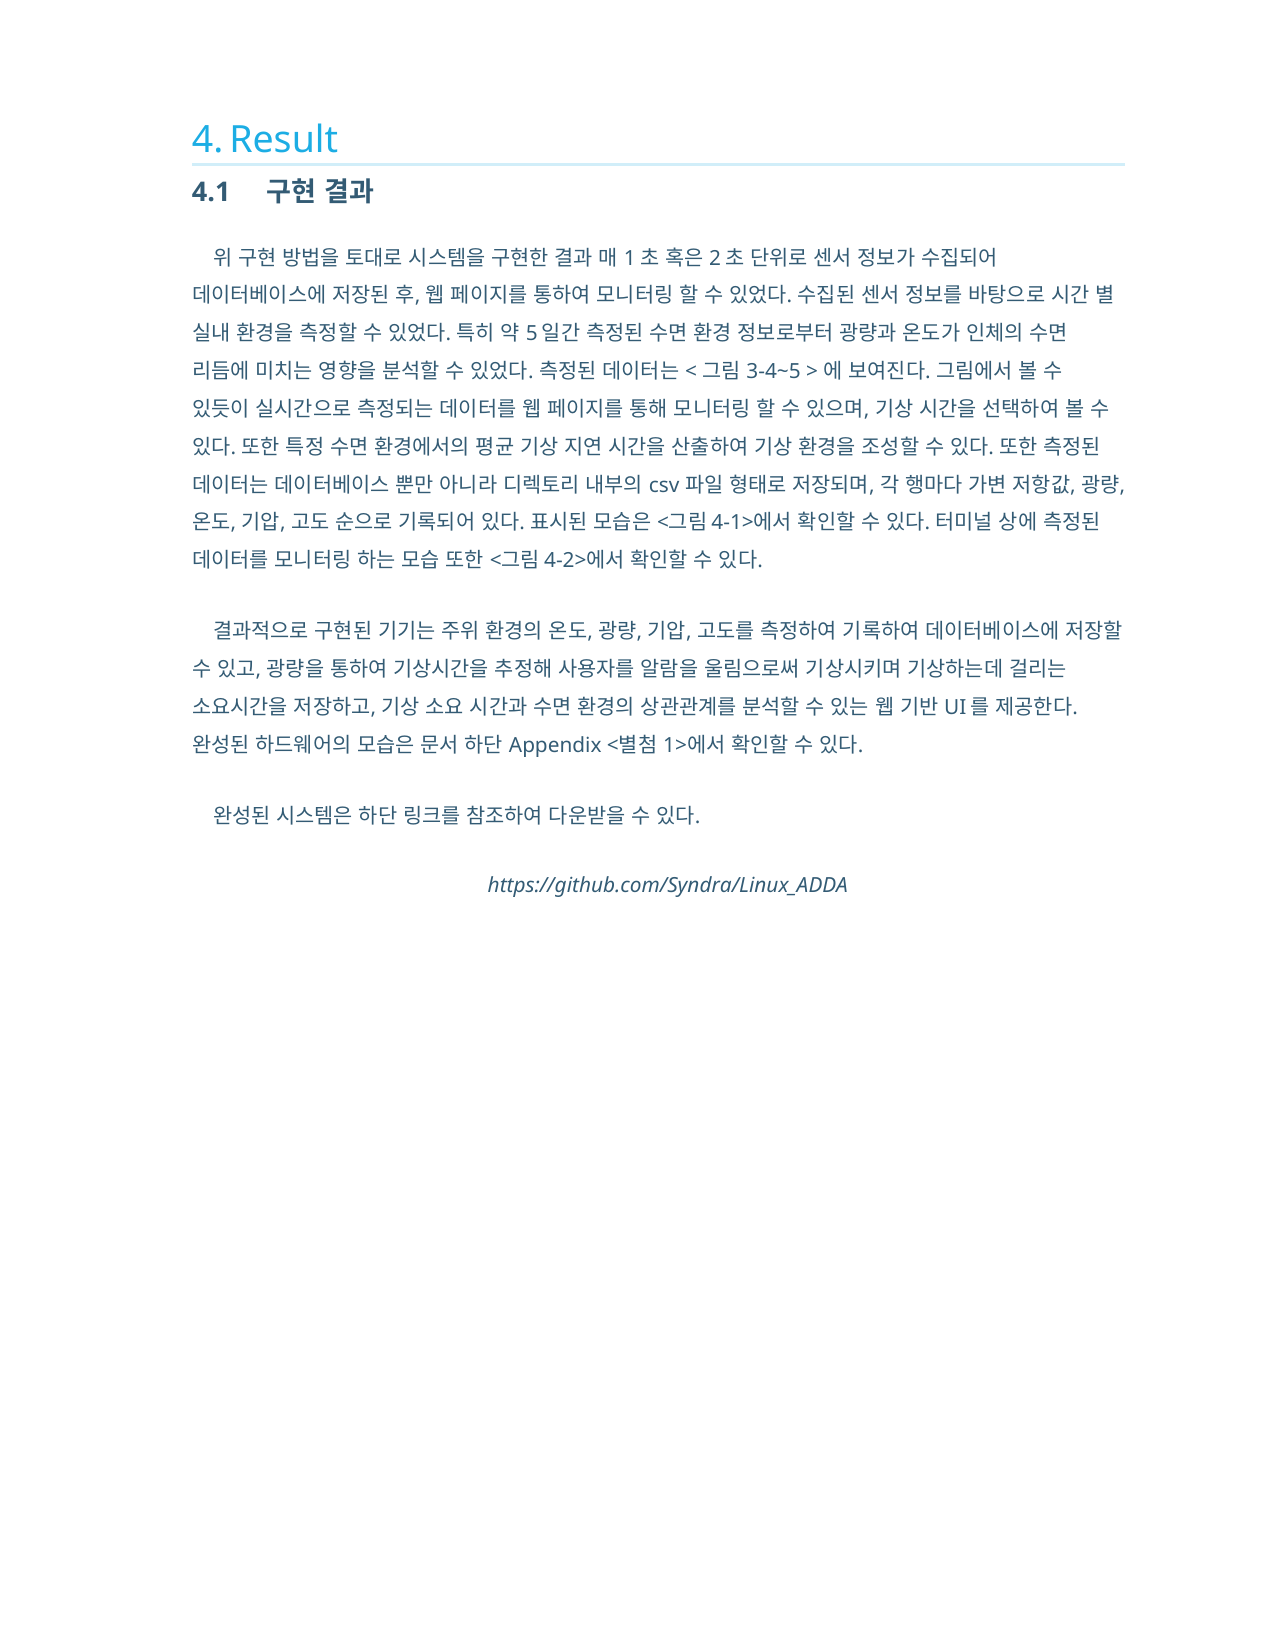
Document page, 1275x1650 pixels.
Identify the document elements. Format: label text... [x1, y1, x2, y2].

text 결과적으로 구현된 기기는 주위 환경의 온도, 광량, 기압, 고도를 측정하여 기록하여 데이터베이스에 저장할 수 있고, 광량을 통하여 기상시간을 추정해 사용자를 알람을 울림으로써 기상시키며 기상하는데 걸리는 소요시간을 저장하고, 기상 소요 시간과 수면 환경의 상관관계를 분석할 수 있는 웹 기반 UI를 제공한다. 완성된 하드웨어의 모습은 문서 하단 Appendix <별첨 1>에서 확인할 수 있다. [192, 614, 1125, 758]
subtitle 구현 결과 [192, 178, 1125, 208]
text 위 구현 방법을 토대로 시스템을 구현한 결과 매 1초 혹은 2초 단위로 센서 정보가 수집되어 데이터베이스에 저장된 후, 웹 페이지를 통하여 모니터링 할 수 있었다. 수집된 센서 정보를 바탕으로 시간 별 실내 환경을 측정할 수 있었다. 특히 약 5일간 측정된 수면 환경 정보로부터 광량과 온도가 인체의 수면 리듬에 미치는 영향을 분석할 수 있었다. 측정된 데이터는 < 그림 3-4~5 > 에 보여진다. 그림에서 볼 수 있듯이 실시간으로 측정되는 데이터를 웹 페이지를 통해 모니터링 할 수 있으며, 기상 시간을 선택하여 볼 수 있다. 또한 특정 수면 환경에서의 평균 기상 지연 시간을 산출하여 기상 환경을 조성할 수 있다. 또한 측정된 데이터는 데이터베이스 뿐만 아니라 디렉토리 내부의 csv 파일 형태로 저장되며, 각 행마다 가변 저항값, 광량, 온도, 기압, 고도 순으로 기록되어 있다. 표시된 모습은 <그림4-1>에서 확인할 수 있다. 터미널 상에 측정된 데이터를 모니터링 하는 모습 또한 <그림4-2>에서 확인할 수 있다. [192, 241, 1125, 574]
text https://github.com/Syndra/Linux_ADDA [192, 870, 1125, 899]
text 완성된 시스템은 하단 링크를 참조하여 다운받을 수 있다. [192, 799, 1125, 829]
subtitle Result [192, 112, 1125, 163]
